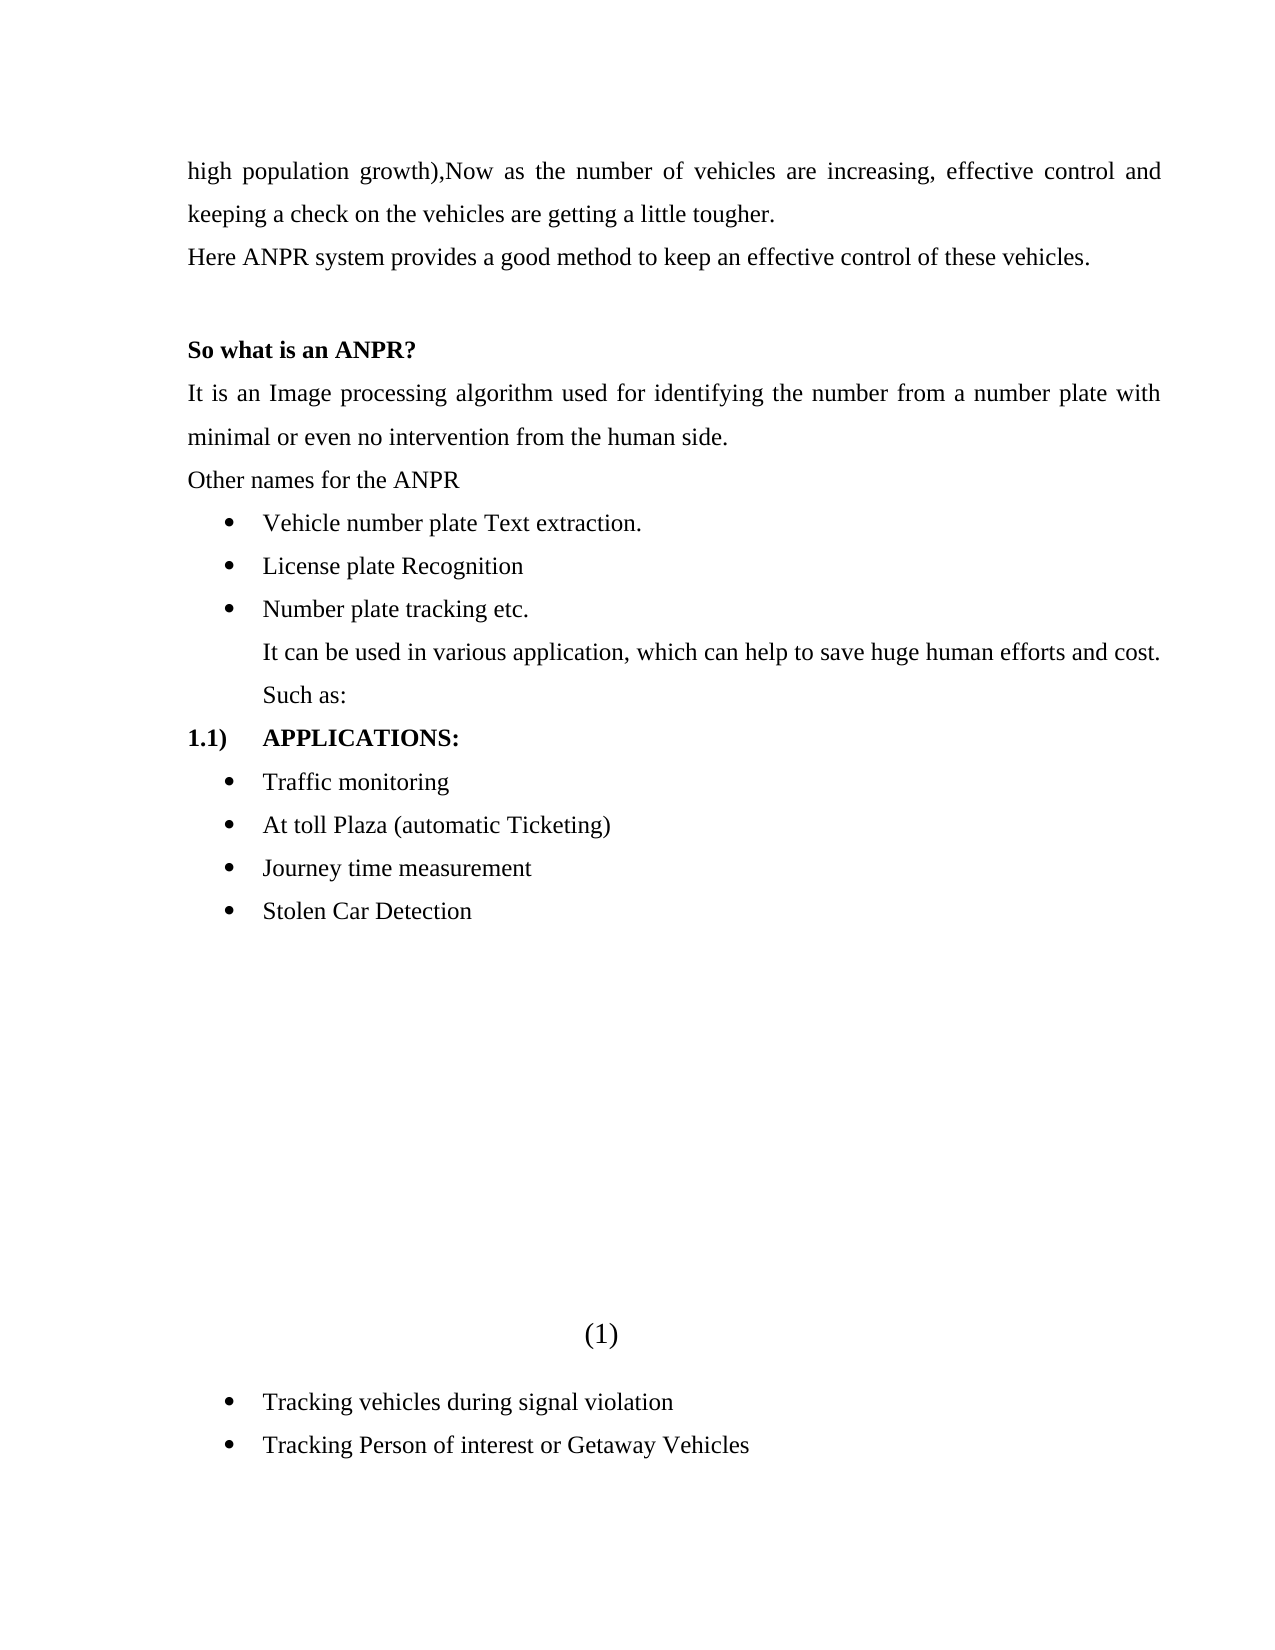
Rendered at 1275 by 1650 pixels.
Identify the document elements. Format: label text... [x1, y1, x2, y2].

list At toll Plaza (automatic Ticketing) [225, 810, 1162, 838]
list Traffic monitoring [225, 767, 1162, 795]
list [187, 156, 1162, 228]
list APPLICATIONS: [187, 723, 1162, 752]
list It is an Image processing algorithm used for identifying the number from a number plate with minimal or even no intervention from the human side. [187, 378, 1162, 450]
text (1) [487, 1316, 1162, 1349]
list Tracking vehicles during signal violation [225, 1387, 1162, 1416]
list Here ANPR system provides a good method to keep an effective control of these vehicles. [187, 242, 1162, 271]
list Stolen Car Detection [225, 896, 1162, 925]
list So what is an ANPR? [187, 335, 1162, 364]
list It can be used in various application, which can help to save huge human efforts and cost. Such as: [262, 637, 1162, 709]
list Tracking Person of interest or Getaway Vehicles [225, 1430, 1162, 1459]
list Journey time measurement [225, 853, 1162, 882]
list License plate Recognition [225, 551, 1162, 580]
list Vehicle number plate Text extraction. [225, 508, 1162, 537]
list Number plate tracking etc. [225, 594, 1162, 623]
list Other names for the ANPR [187, 465, 1162, 493]
